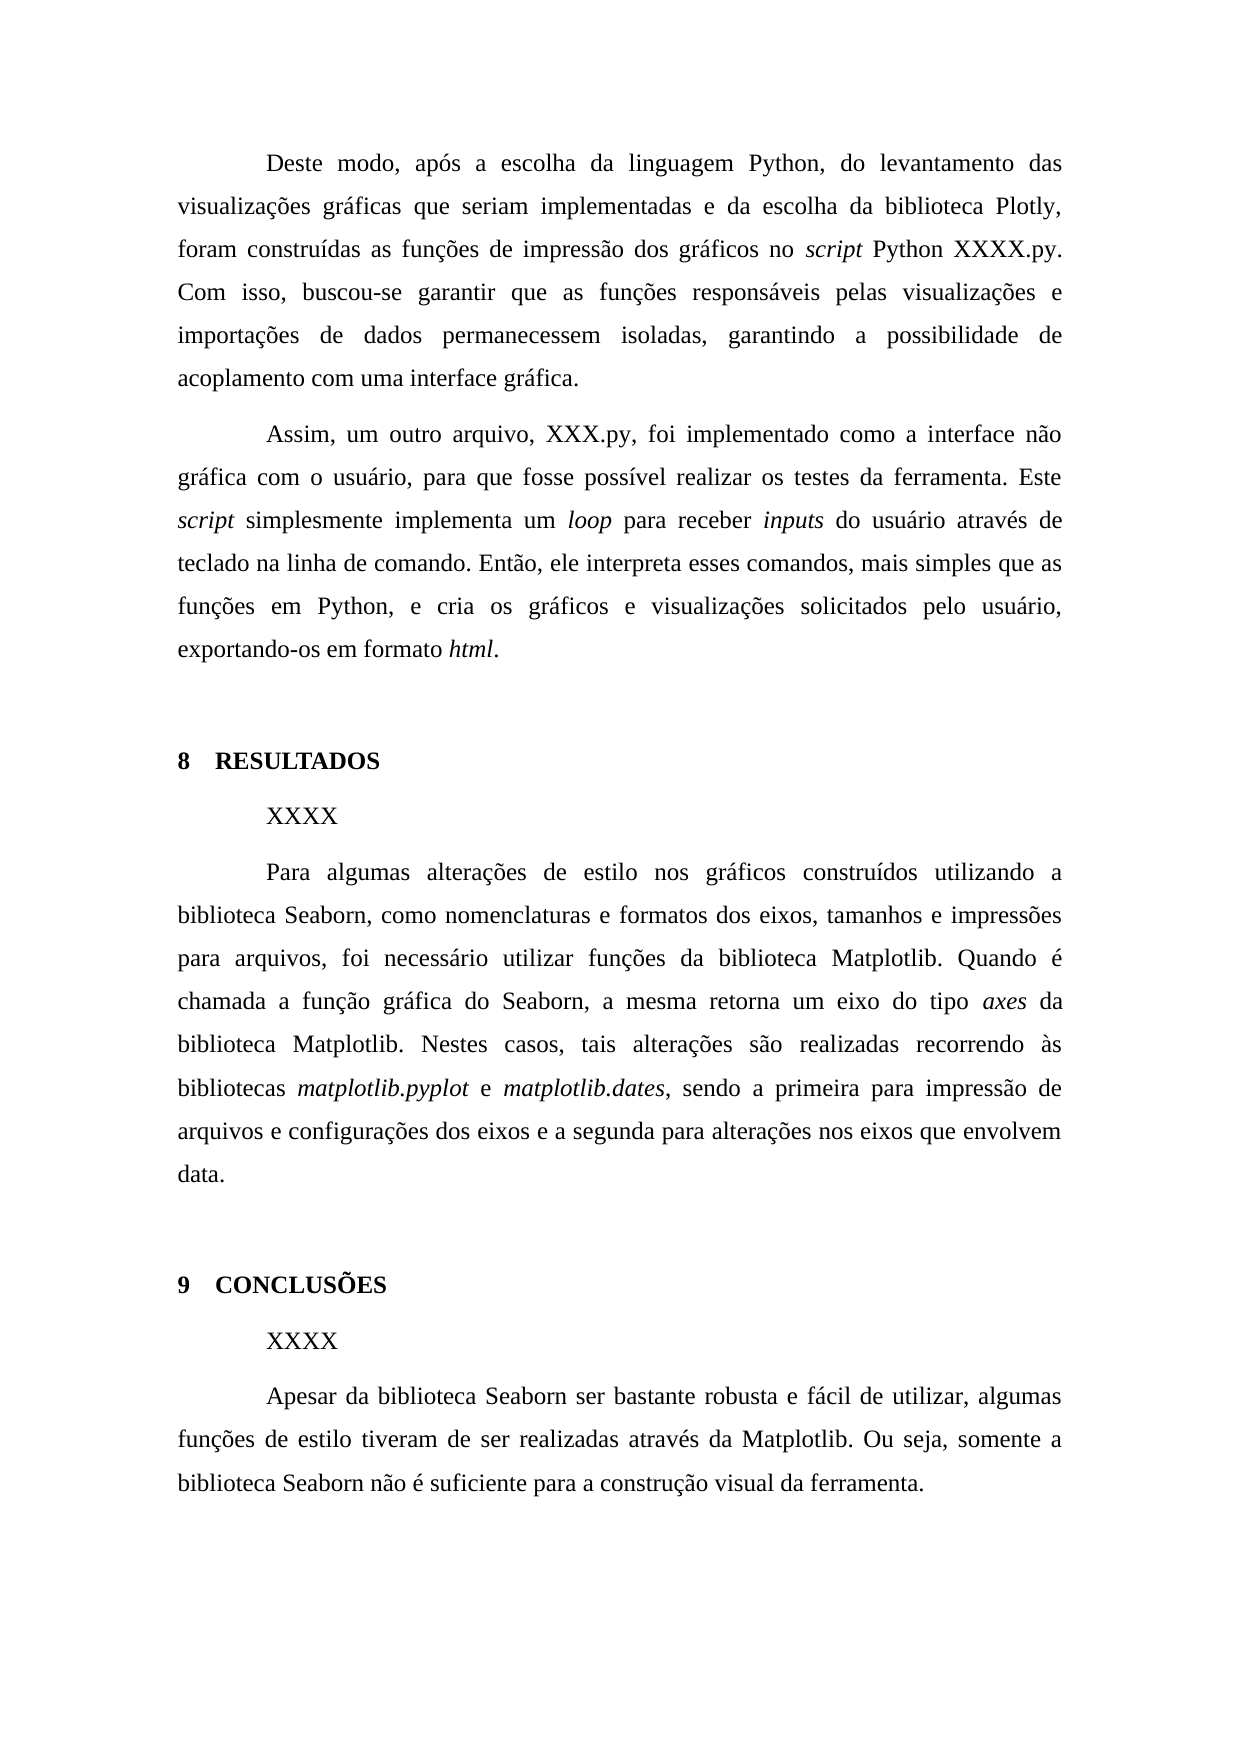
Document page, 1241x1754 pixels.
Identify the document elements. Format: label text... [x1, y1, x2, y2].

text XXXX [177, 801, 1063, 830]
text Para algumas alterações de estilo nos gráficos construídos utilizando a biblioteca Seaborn, como nomenclaturas e formatos dos eixos, tamanhos e impressões para arquivos, foi necessário utilizar funções da biblioteca Matplotlib. Quando é chamada a função gráfica do Seaborn, a mesma retorna um eixo do tipo axes da biblioteca Matplotlib. Nestes casos, tais alterações são realizadas recorrendo às bibliotecas matplotlib.pyplot e matplotlib.dates, sendo a primeira para impressão de arquivos e configurações dos eixos e a segunda para alterações nos eixos que envolvem data. [177, 857, 1063, 1188]
text Deste modo, após a escolha da linguagem Python, do levantamento das visualizações gráficas que seriam implementadas e da escolha da biblioteca Plotly, foram construídas as funções de impressão dos gráficos no script Python XXXX.py. Com isso, buscou-se garantir que as funções responsáveis pelas visualizações e importações de dados permanecessem isoladas, garantindo a possibilidade de acoplamento com uma interface gráfica. [177, 148, 1063, 392]
text Apesar da biblioteca Seaborn ser bastante robusta e fácil de utilizar, algumas funções de estilo tiveram de ser realizadas através da Matplotlib. Ou seja, somente a biblioteca Seaborn não é suficiente para a construção visual da ferramenta. [177, 1381, 1063, 1496]
title CONCLUSÕES [177, 1270, 1063, 1299]
text Assim, um outro arquivo, XXX.py, foi implementado como a interface não gráfica com o usuário, para que fosse possível realizar os testes da ferramenta. Este script simplesmente implementa um loop para receber inputs do usuário através de teclado na linha de comando. Então, ele interpreta esses comandos, mais simples que as funções em Python, e cria os gráficos e visualizações solicitados pelo usuário, exportando-os em formato html. [177, 419, 1063, 663]
title RESULTADOS [177, 746, 1063, 774]
text XXXX [177, 1326, 1063, 1354]
